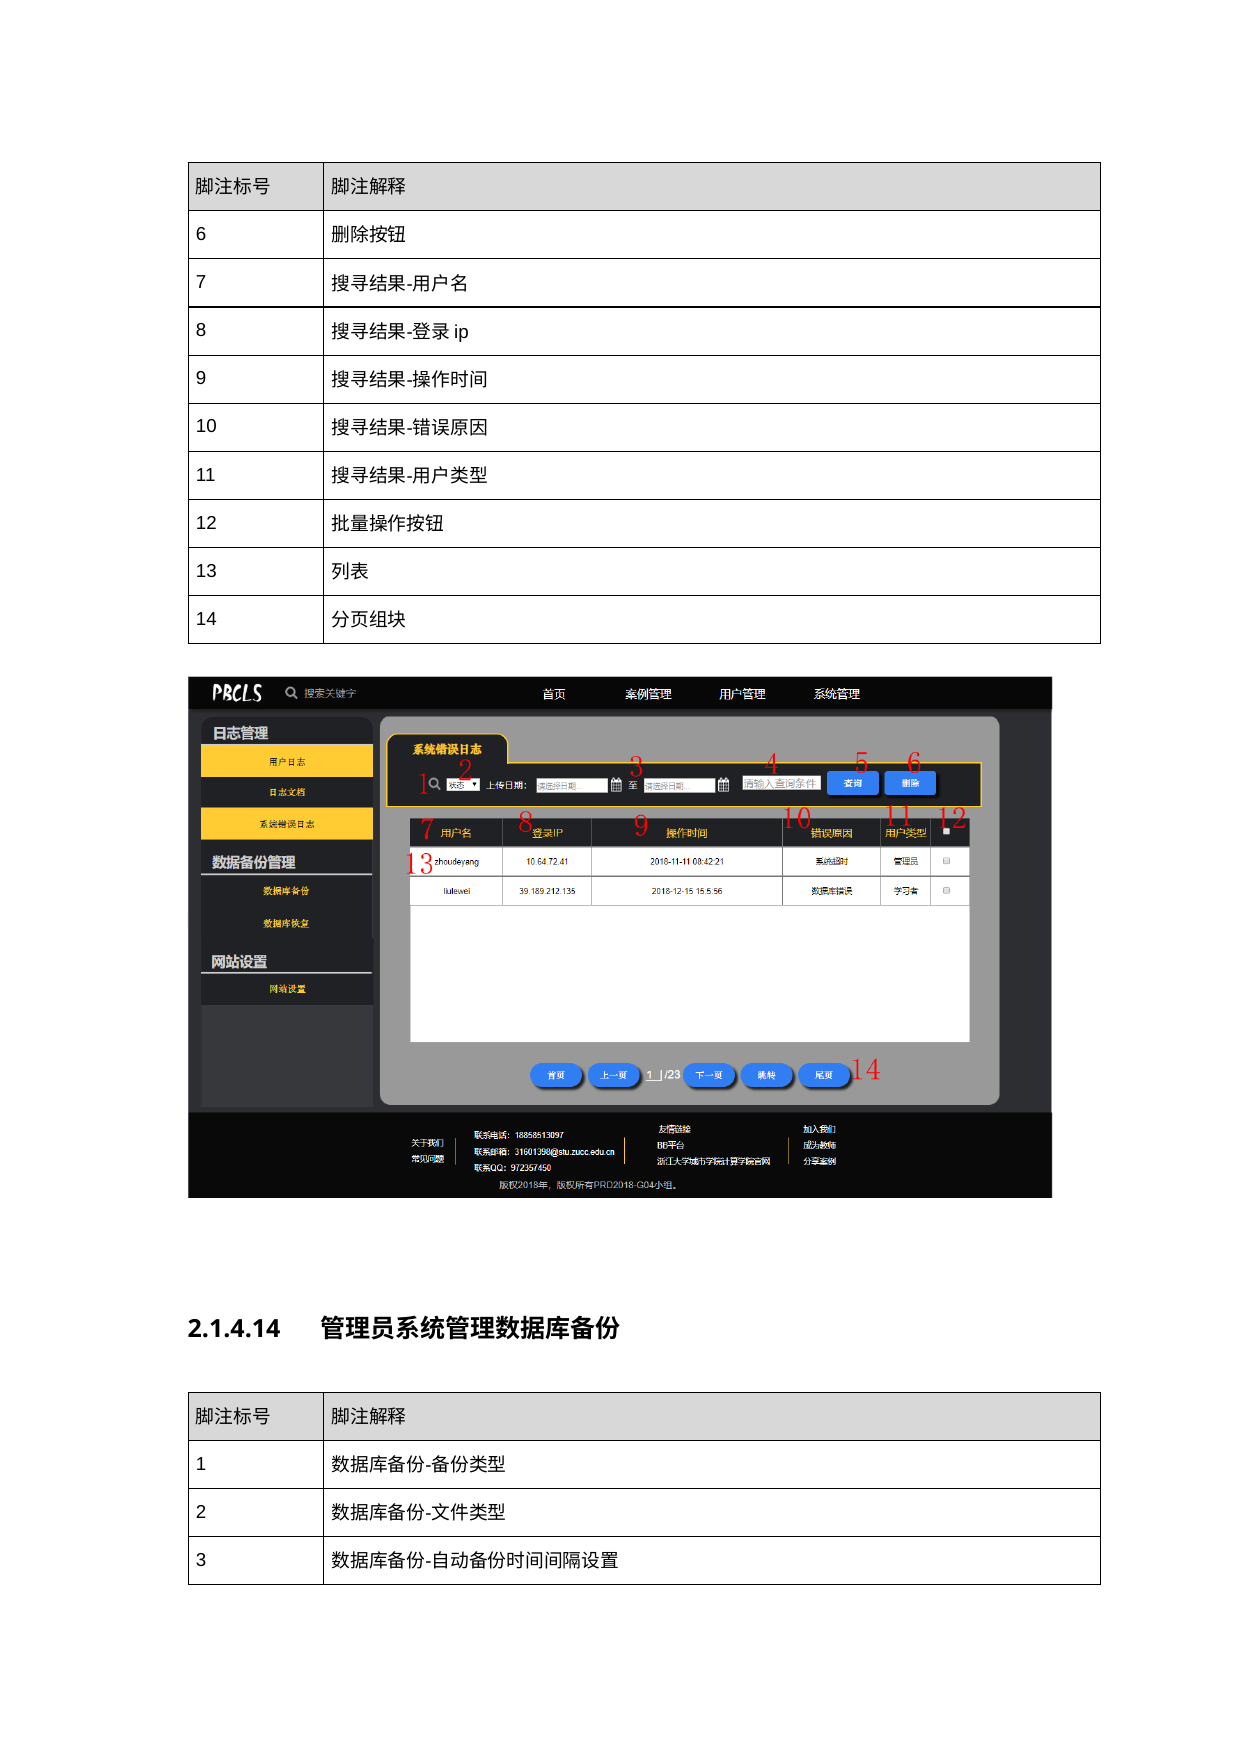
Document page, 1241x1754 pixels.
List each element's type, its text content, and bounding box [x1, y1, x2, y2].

table_cell 3 [189, 1537, 323, 1584]
table_cell 10 [189, 404, 323, 451]
table_cell 11 [189, 452, 323, 499]
table_cell 列表 [324, 548, 1100, 595]
table_cell 7 [189, 259, 323, 306]
table_cell 搜寻结果-用户名 [324, 259, 1100, 306]
table_header 脚注标号 [189, 163, 323, 210]
picture [187, 676, 1053, 1198]
table_header 脚注标号 [189, 1393, 323, 1440]
table_cell 数据库备份-备份类型 [324, 1441, 1100, 1488]
table_cell 数据库备份-自动备份时间间隔设置 [324, 1537, 1100, 1584]
table_cell 搜寻结果-操作时间 [324, 356, 1100, 403]
table_cell 搜寻结果-错误原因 [324, 404, 1100, 451]
table_header 脚注解释 [324, 163, 1100, 210]
table_cell 删除按钮 [324, 211, 1100, 258]
table_cell 13 [189, 548, 323, 595]
table_cell 9 [189, 356, 323, 403]
table_cell 1 [189, 1441, 323, 1488]
table_header 脚注解释 [324, 1393, 1100, 1440]
table_cell 12 [189, 500, 323, 547]
table_cell 6 [189, 211, 323, 258]
text 管理员系统管理数据库备份 [187, 1294, 1053, 1359]
table_cell 搜寻结果-用户类型 [324, 452, 1100, 499]
table_cell 14 [189, 596, 323, 643]
table_cell 搜寻结果-登录ip [324, 308, 1100, 354]
table_cell 分页组块 [324, 596, 1100, 643]
table_cell 8 [189, 308, 323, 354]
table_cell 批量操作按钮 [324, 500, 1100, 547]
table_cell 2 [189, 1489, 323, 1536]
table_cell 数据库备份-文件类型 [324, 1489, 1100, 1536]
